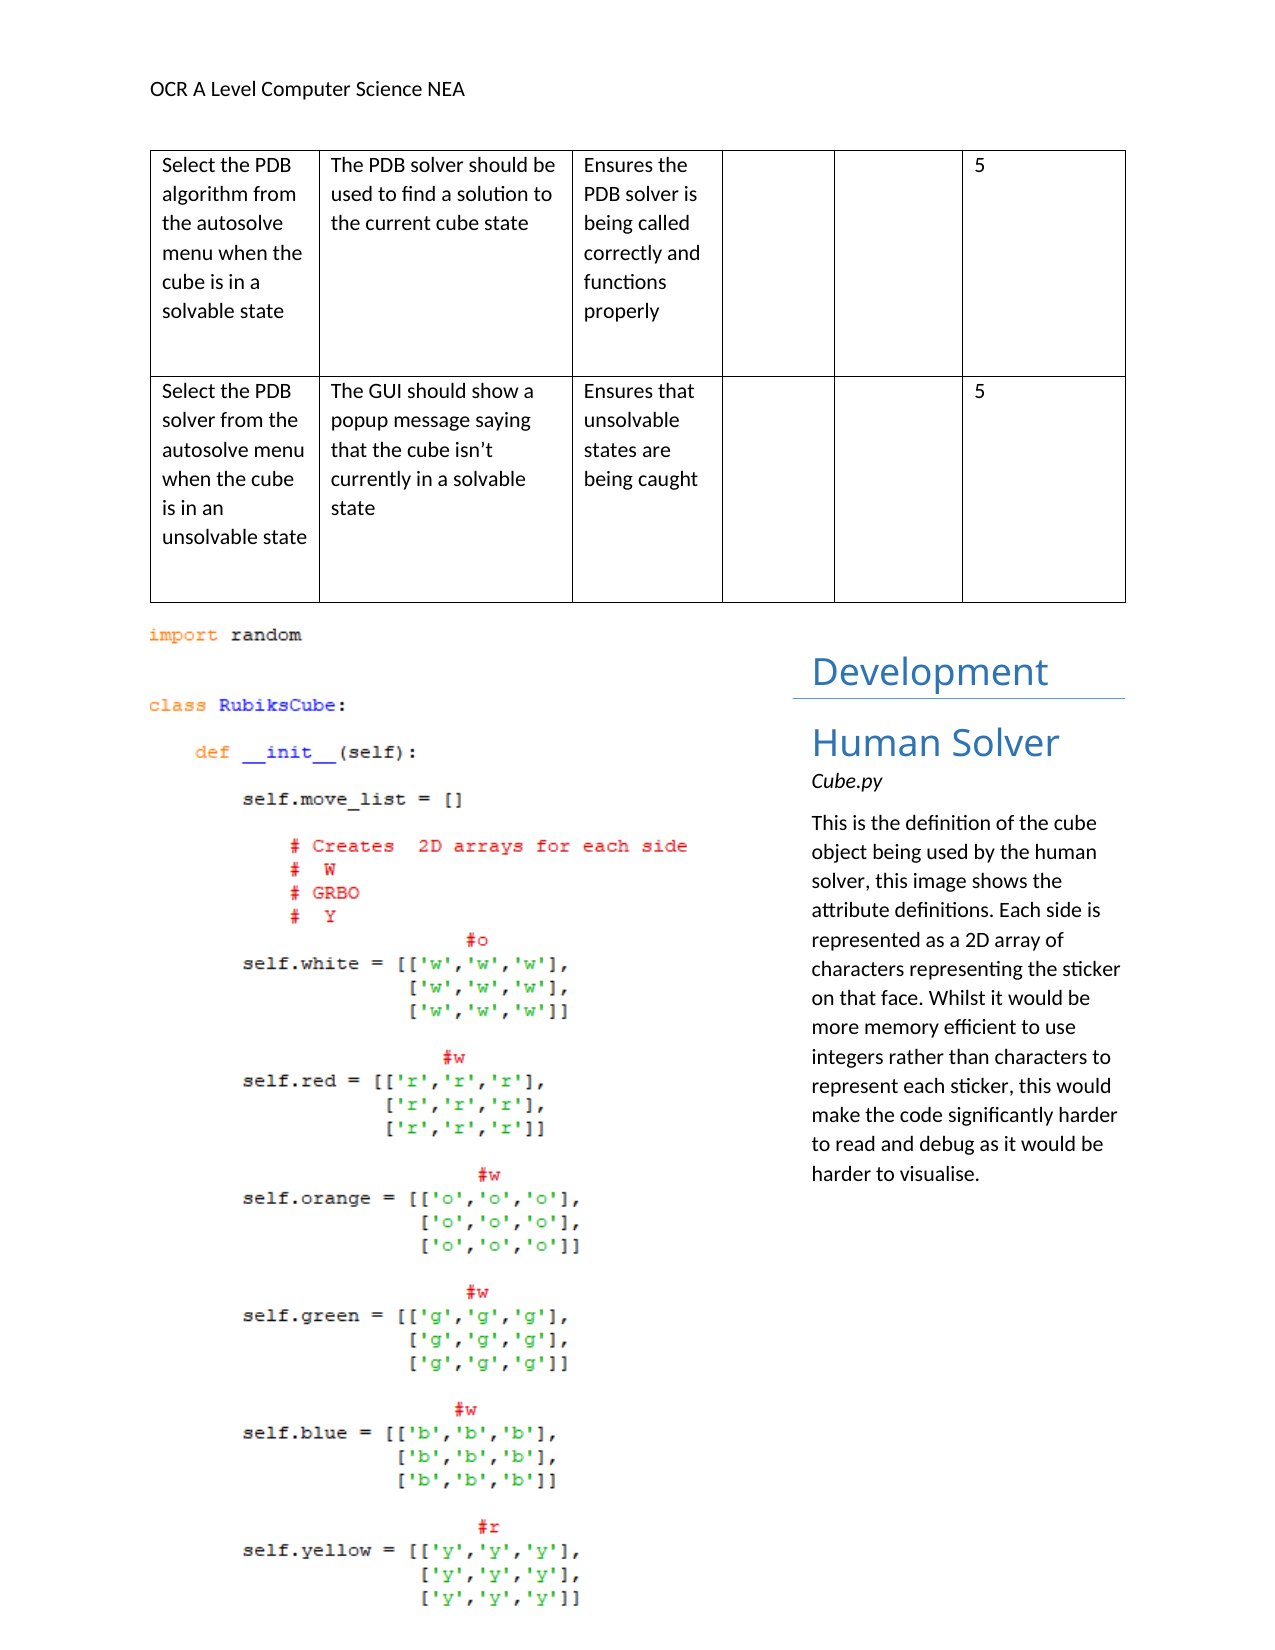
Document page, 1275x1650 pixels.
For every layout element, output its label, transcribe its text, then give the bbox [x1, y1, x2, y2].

subtitle Development [793, 645, 1125, 698]
table_cell The GUI should show a popup message saying that the cube isn’t currently in a solvable state [320, 377, 572, 602]
subtitle Human Solver [793, 716, 1125, 767]
picture [150, 626, 793, 1649]
table_cell [723, 151, 834, 376]
table_cell 5 [963, 377, 1125, 602]
text Cube.py [793, 767, 1125, 793]
table_cell Ensures that unsolvable states are being caught [573, 377, 722, 602]
table_cell [723, 377, 834, 602]
table_cell [835, 377, 962, 602]
table_cell Ensures the PDB solver is being called correctly and functions properly [573, 151, 722, 376]
table_cell Select the PDB algorithm from the autosolve menu when the cube is in a solvable state [151, 151, 319, 376]
text This is the definition of the cube object being used by the human solver, this image shows the attribute definitions. Each side is represented as a 2D array of characters representing the sticker on that face. Whilst it would be more memory efficient to use integers rather than characters to represent each sticker, this would make the code significantly harder to read and debug as it would be harder to visualise. [793, 809, 1125, 1187]
table_cell The PDB solver should be used to find a solution to the current cube state [320, 151, 572, 376]
table_cell [835, 151, 962, 376]
table_cell 5 [963, 151, 1125, 376]
table_cell Select the PDB solver from the autosolve menu when the cube is in an unsolvable state [151, 377, 319, 602]
